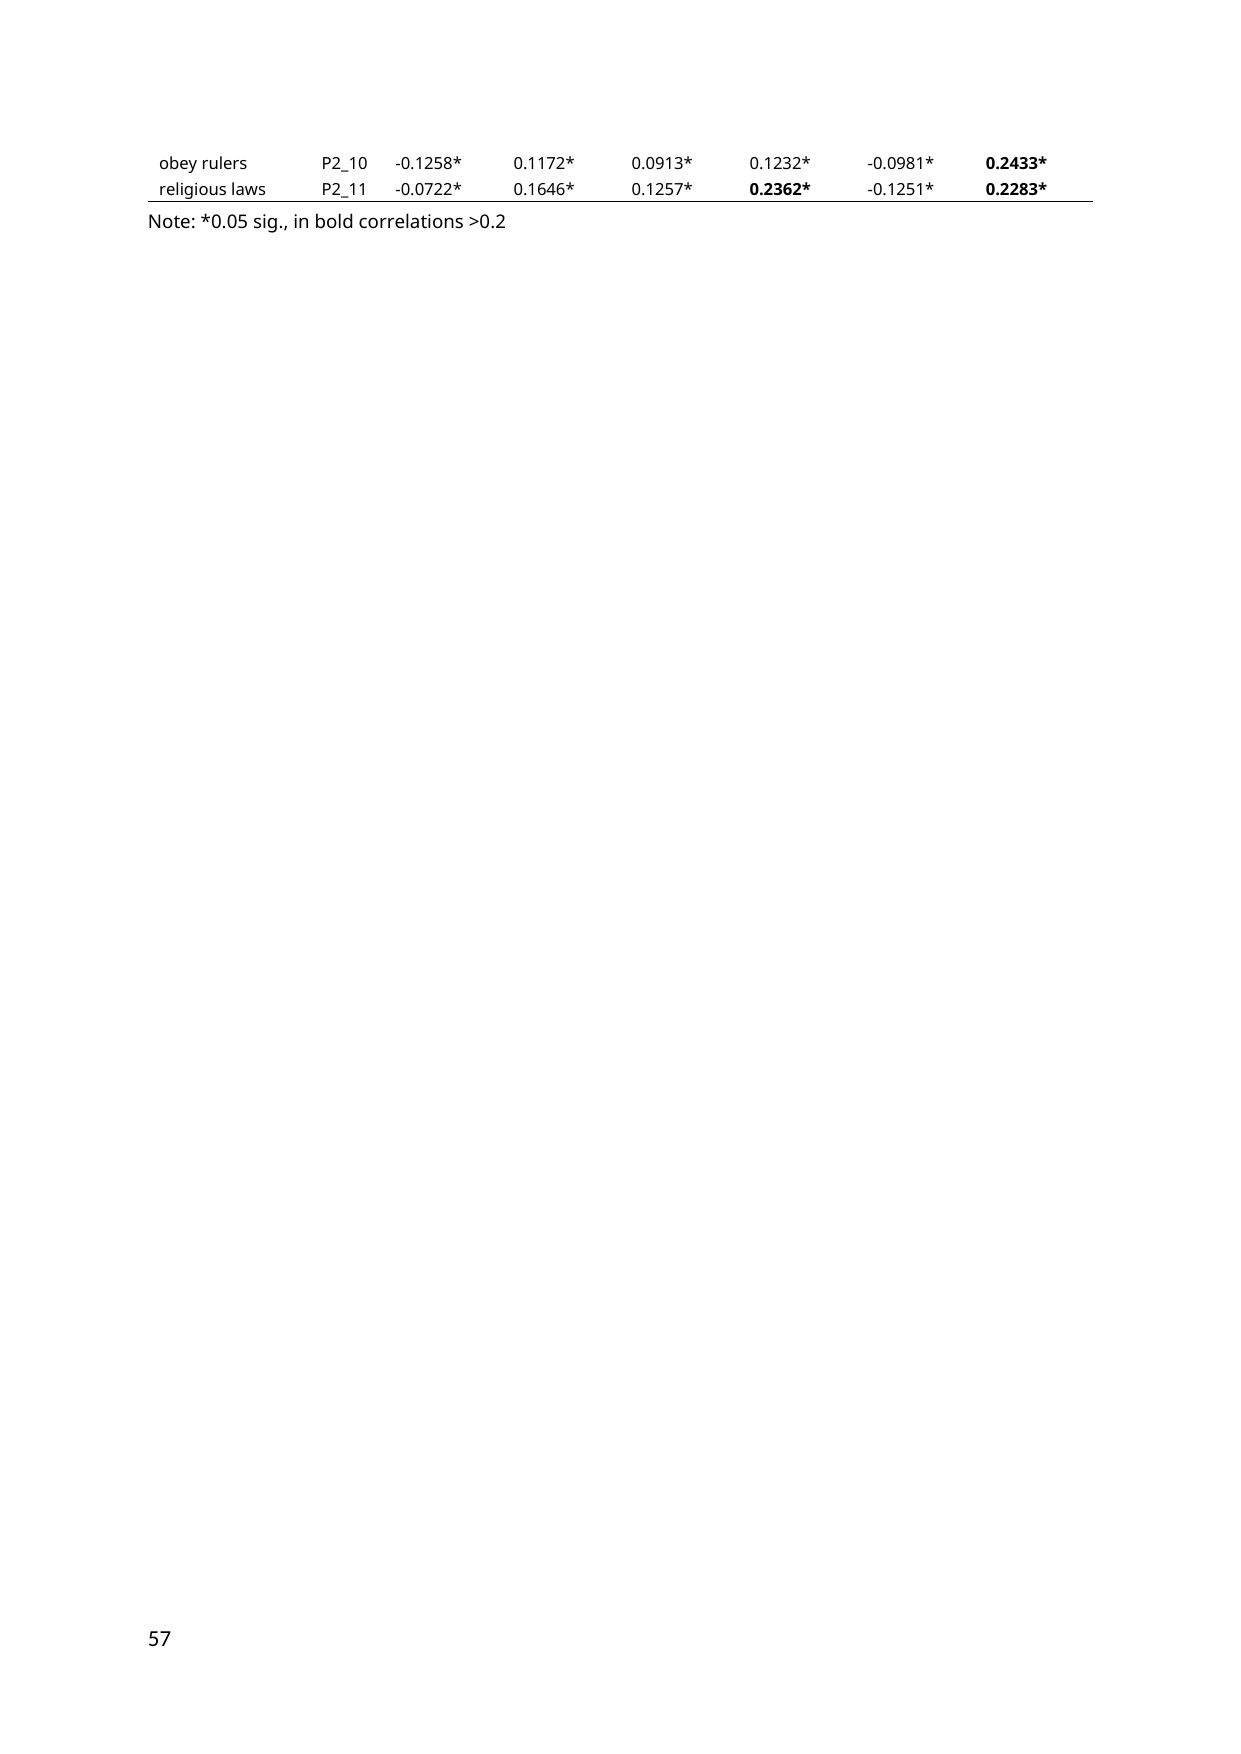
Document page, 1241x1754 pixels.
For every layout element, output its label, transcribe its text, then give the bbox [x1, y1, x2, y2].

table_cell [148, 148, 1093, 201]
text Note: *0.05 sig., in bold correlations >0.2 [148, 208, 1093, 233]
